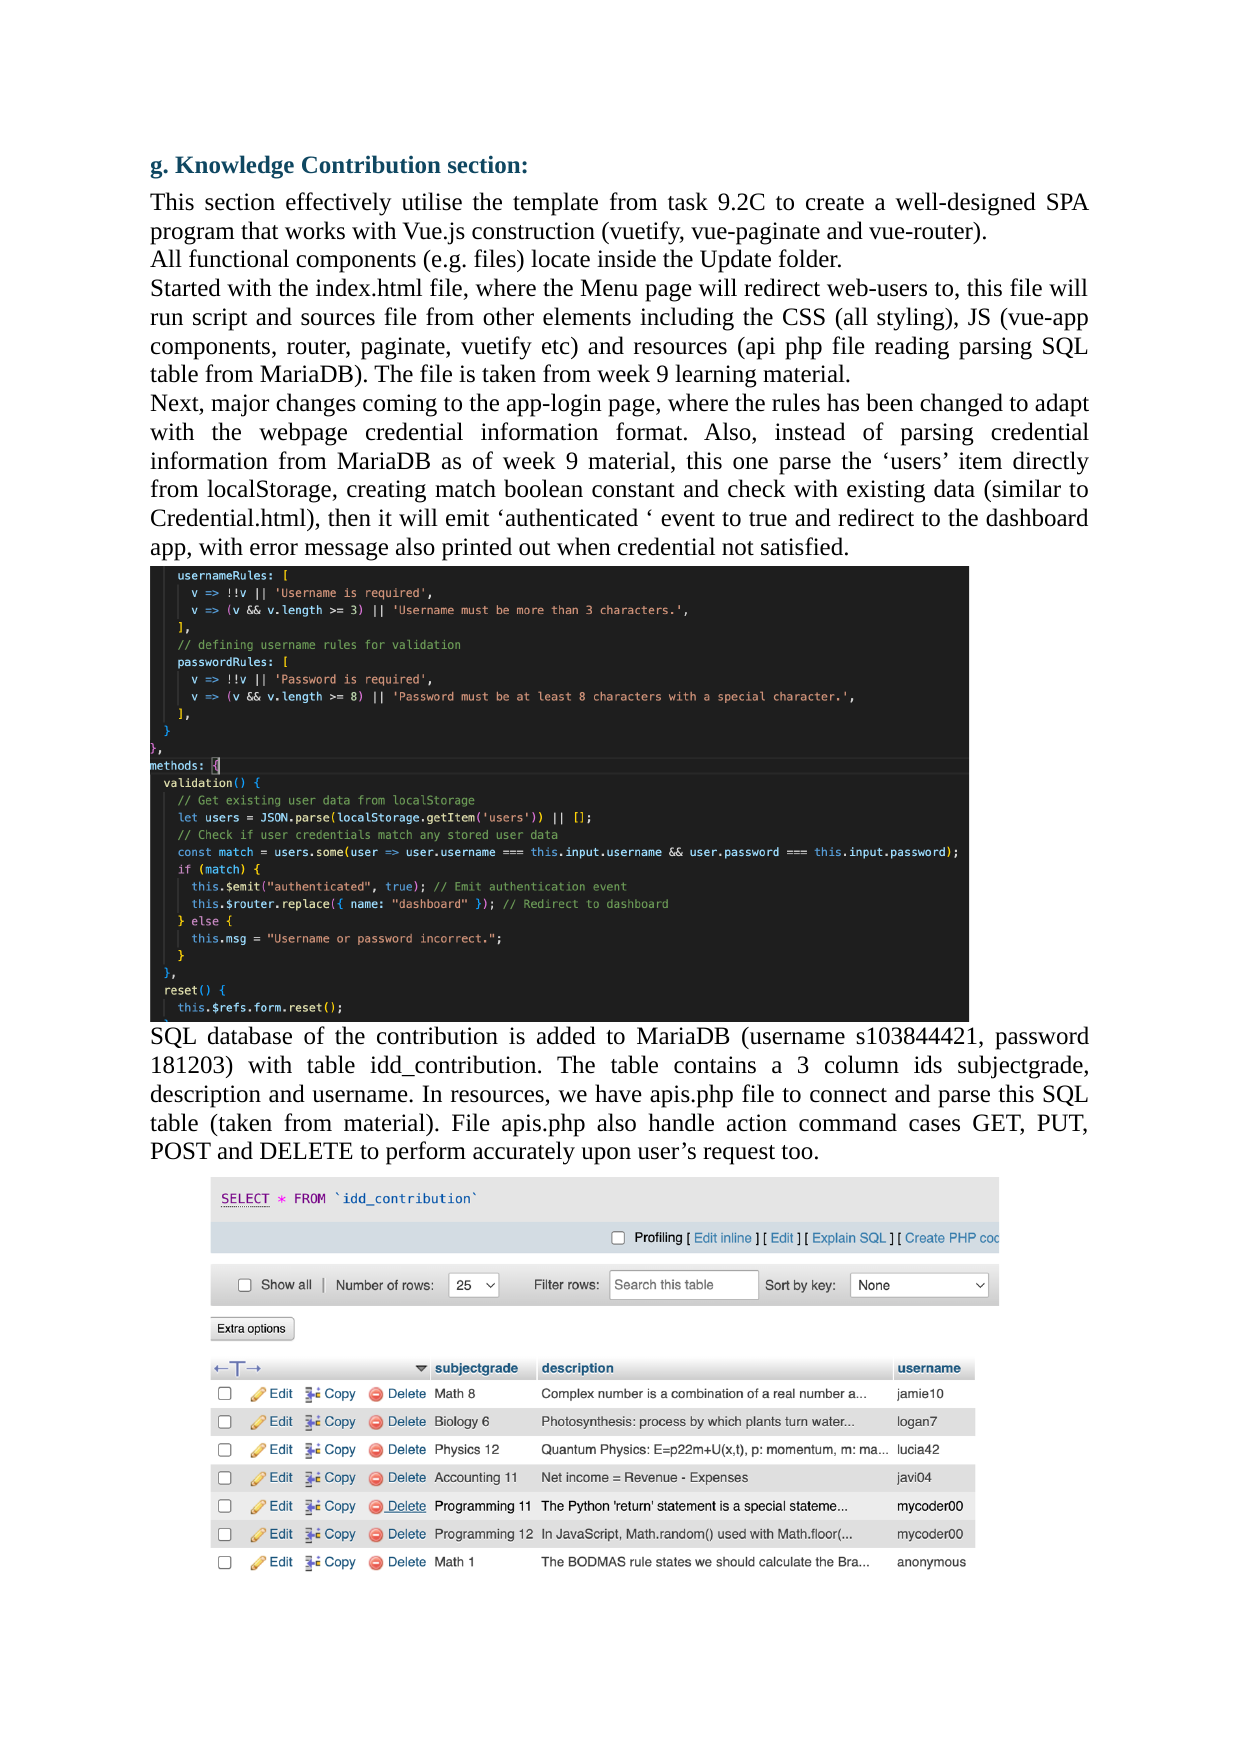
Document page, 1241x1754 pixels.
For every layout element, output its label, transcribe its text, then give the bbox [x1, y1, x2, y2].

text Started with the index.html file, where the Menu page will redirect web-users to, this file will run script and sources file from other elements including the CSS (all styling), JS (vue-app components, router, paginate, vuetify etc) and resources (api php file reading parsing SQL table from MariaDB). The file is taken from week 9 learning material. [150, 273, 1090, 388]
text Next, major changes coming to the app-login page, where the rules has been changed to adapt with the webpage credential information format. Also, instead of parsing credential information from MariaDB as of week 9 material, this one parse the ‘users’ item directly from localStorage, creating match boolean constant and check with existing data (similar to Credential.html), then it will emit ‘authenticated ‘ event to true and redirect to the dashboard app, with error message also printed out when credential not satisfied. [150, 388, 1090, 561]
text All functional components (e.g. files) locate inside the Update folder. [150, 244, 1090, 273]
picture [150, 566, 970, 1022]
subtitle g. Knowledge Contribution section: [150, 150, 1090, 179]
text This section effectively utilise the template from task 9.2C to create a well-designed SPA program that works with Vue.js construction (vuetify, vue-paginate and vue-router). [150, 187, 1090, 244]
picture [210, 1177, 1000, 1582]
